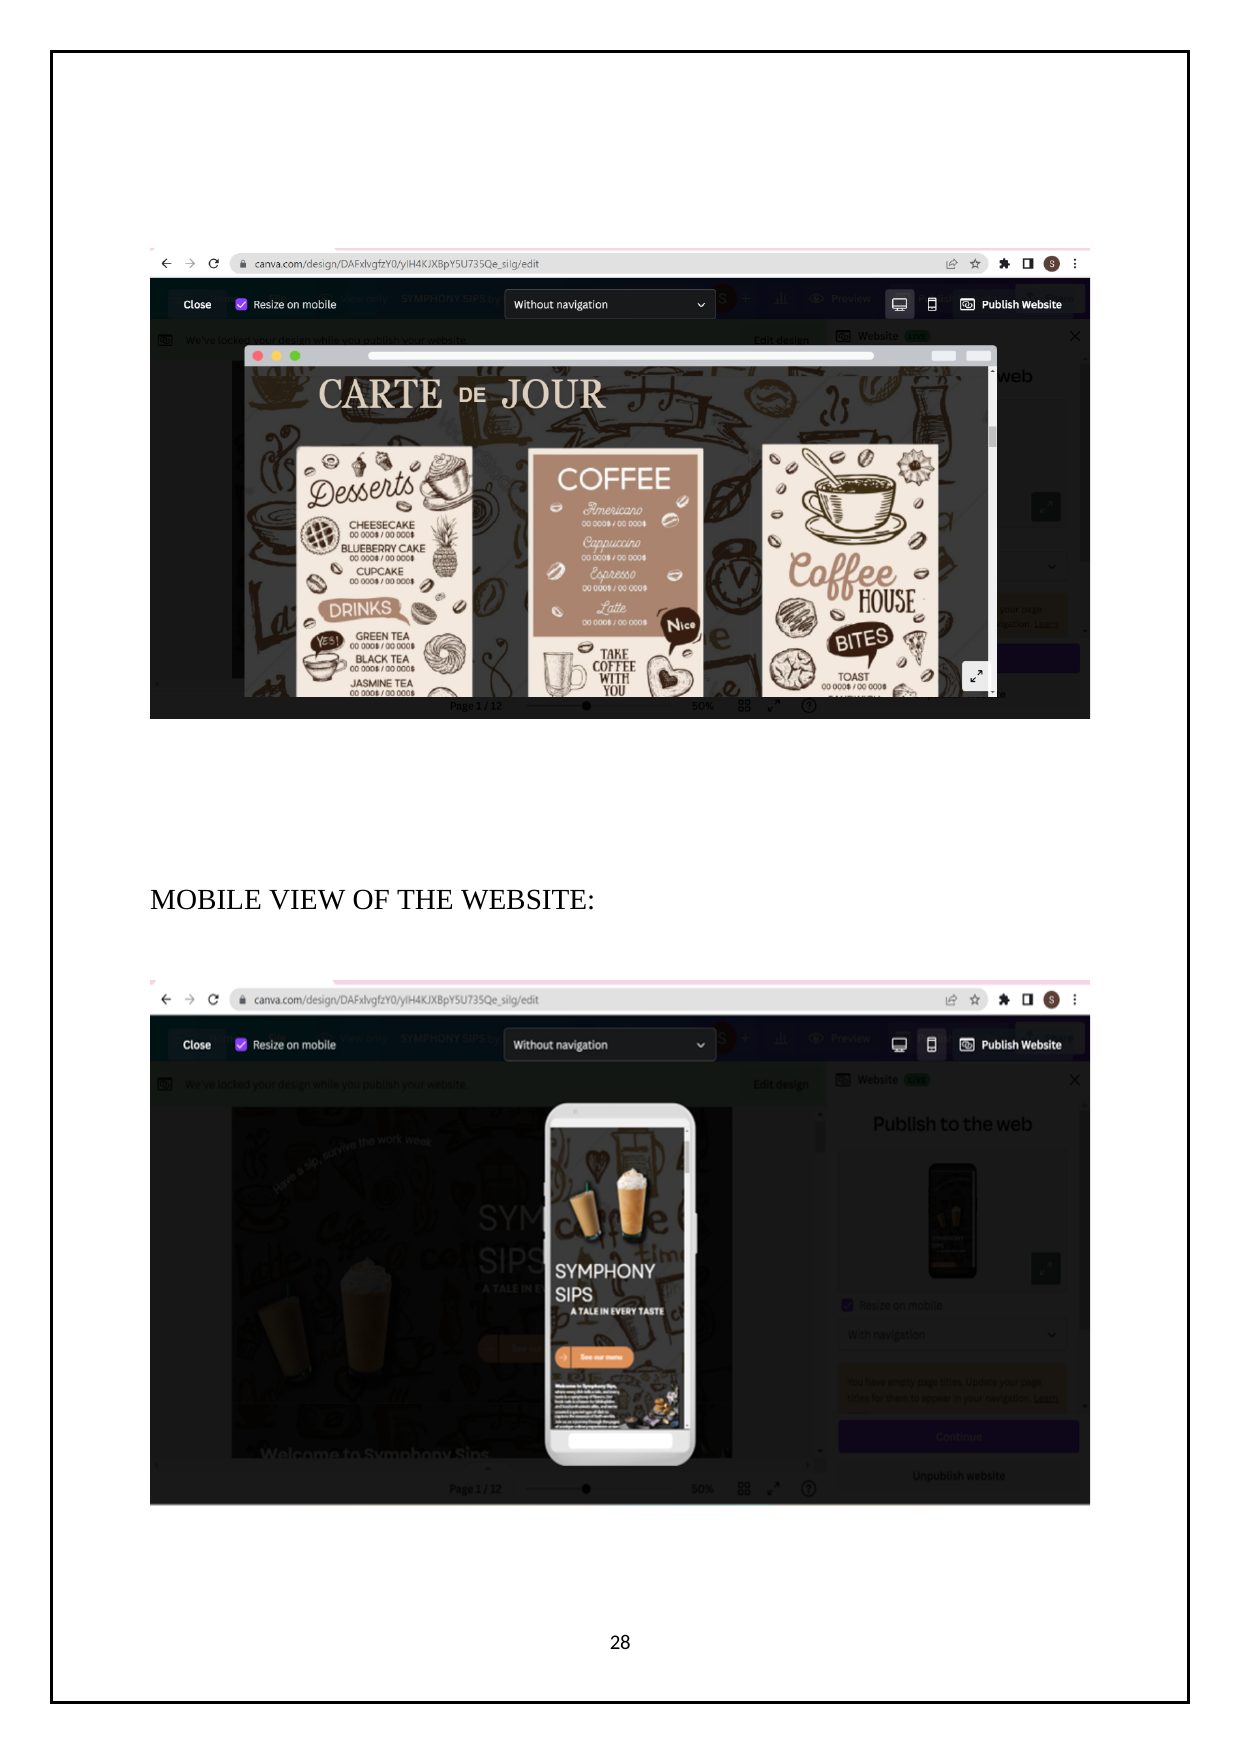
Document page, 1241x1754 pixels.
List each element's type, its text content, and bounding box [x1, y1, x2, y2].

picture [150, 980, 1091, 1506]
text MOBILE VIEW OF THE WEBSITE: [150, 882, 1090, 916]
picture [150, 248, 1091, 719]
